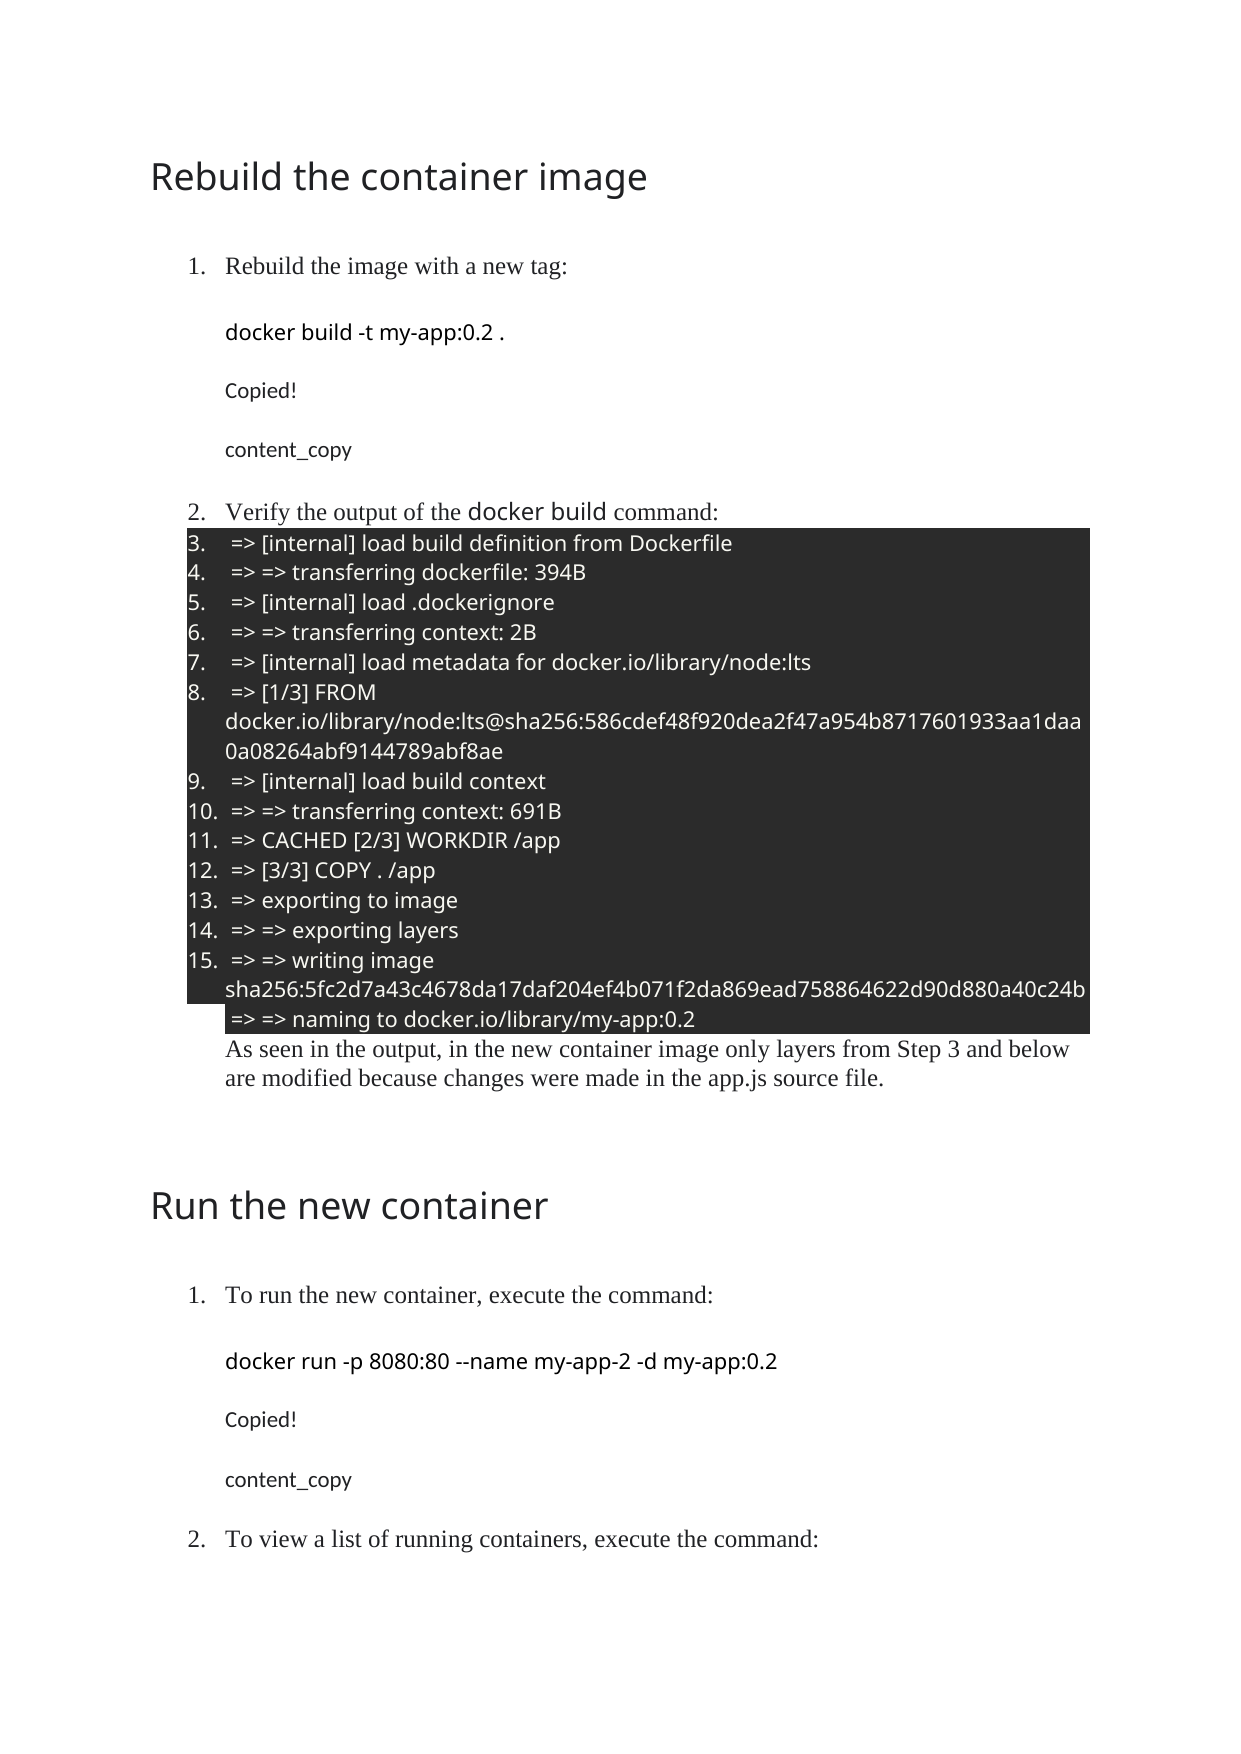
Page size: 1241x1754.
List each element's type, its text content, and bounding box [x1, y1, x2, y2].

text content_copy [225, 436, 1090, 464]
list => [3/3] COPY . /app [187, 855, 1090, 885]
list => => transferring context: 691B [187, 796, 1090, 826]
subtitle Rebuild the container image [150, 150, 1090, 201]
text => => naming to docker.io/library/my-app:0.2 [225, 1004, 1090, 1034]
list => exporting to image [187, 885, 1090, 915]
text content_copy [225, 1465, 1090, 1493]
list => => exporting layers [187, 915, 1090, 945]
list => [internal] load metadata for docker.io/library/node:lts [187, 647, 1090, 677]
list => [internal] load build context [187, 766, 1090, 796]
list Verify the output of the docker build command: [187, 495, 1090, 528]
text docker build -t my-app:0.2 . [225, 317, 1090, 347]
text Copied! [225, 376, 1090, 404]
list => => writing image sha256:5fc2d7a43c4678da17daf204ef4b071f2da869ead758864622d90d880a40c24b [187, 945, 1090, 1004]
text docker run -p 8080:80 --name my-app-2 -d my-app:0.2 [225, 1346, 1090, 1376]
list => => transferring dockerfile: 394B [187, 557, 1090, 587]
list => [internal] load build definition from Dockerfile [187, 528, 1090, 557]
list => [1/3] FROM docker.io/library/node:lts@sha256:586cdef48f920dea2f47a954b8717601933aa1daa0a08264abf9144789abf8ae [187, 677, 1090, 766]
text Copied! [225, 1405, 1090, 1433]
subtitle Run the new container [150, 1179, 1090, 1230]
list => CACHED [2/3] WORKDIR /app [187, 826, 1090, 855]
list => [internal] load .dockerignore [187, 587, 1090, 617]
list Rebuild the image with a new tag: [187, 251, 1090, 280]
text As seen in the output, in the new container image only layers from Step 3 and below are modified because changes were made in the app.js source file. [225, 1034, 1090, 1092]
list => => transferring context: 2B [187, 617, 1090, 647]
list To view a list of running containers, execute the command: [187, 1524, 1090, 1553]
list To run the new container, execute the command: [187, 1280, 1090, 1309]
